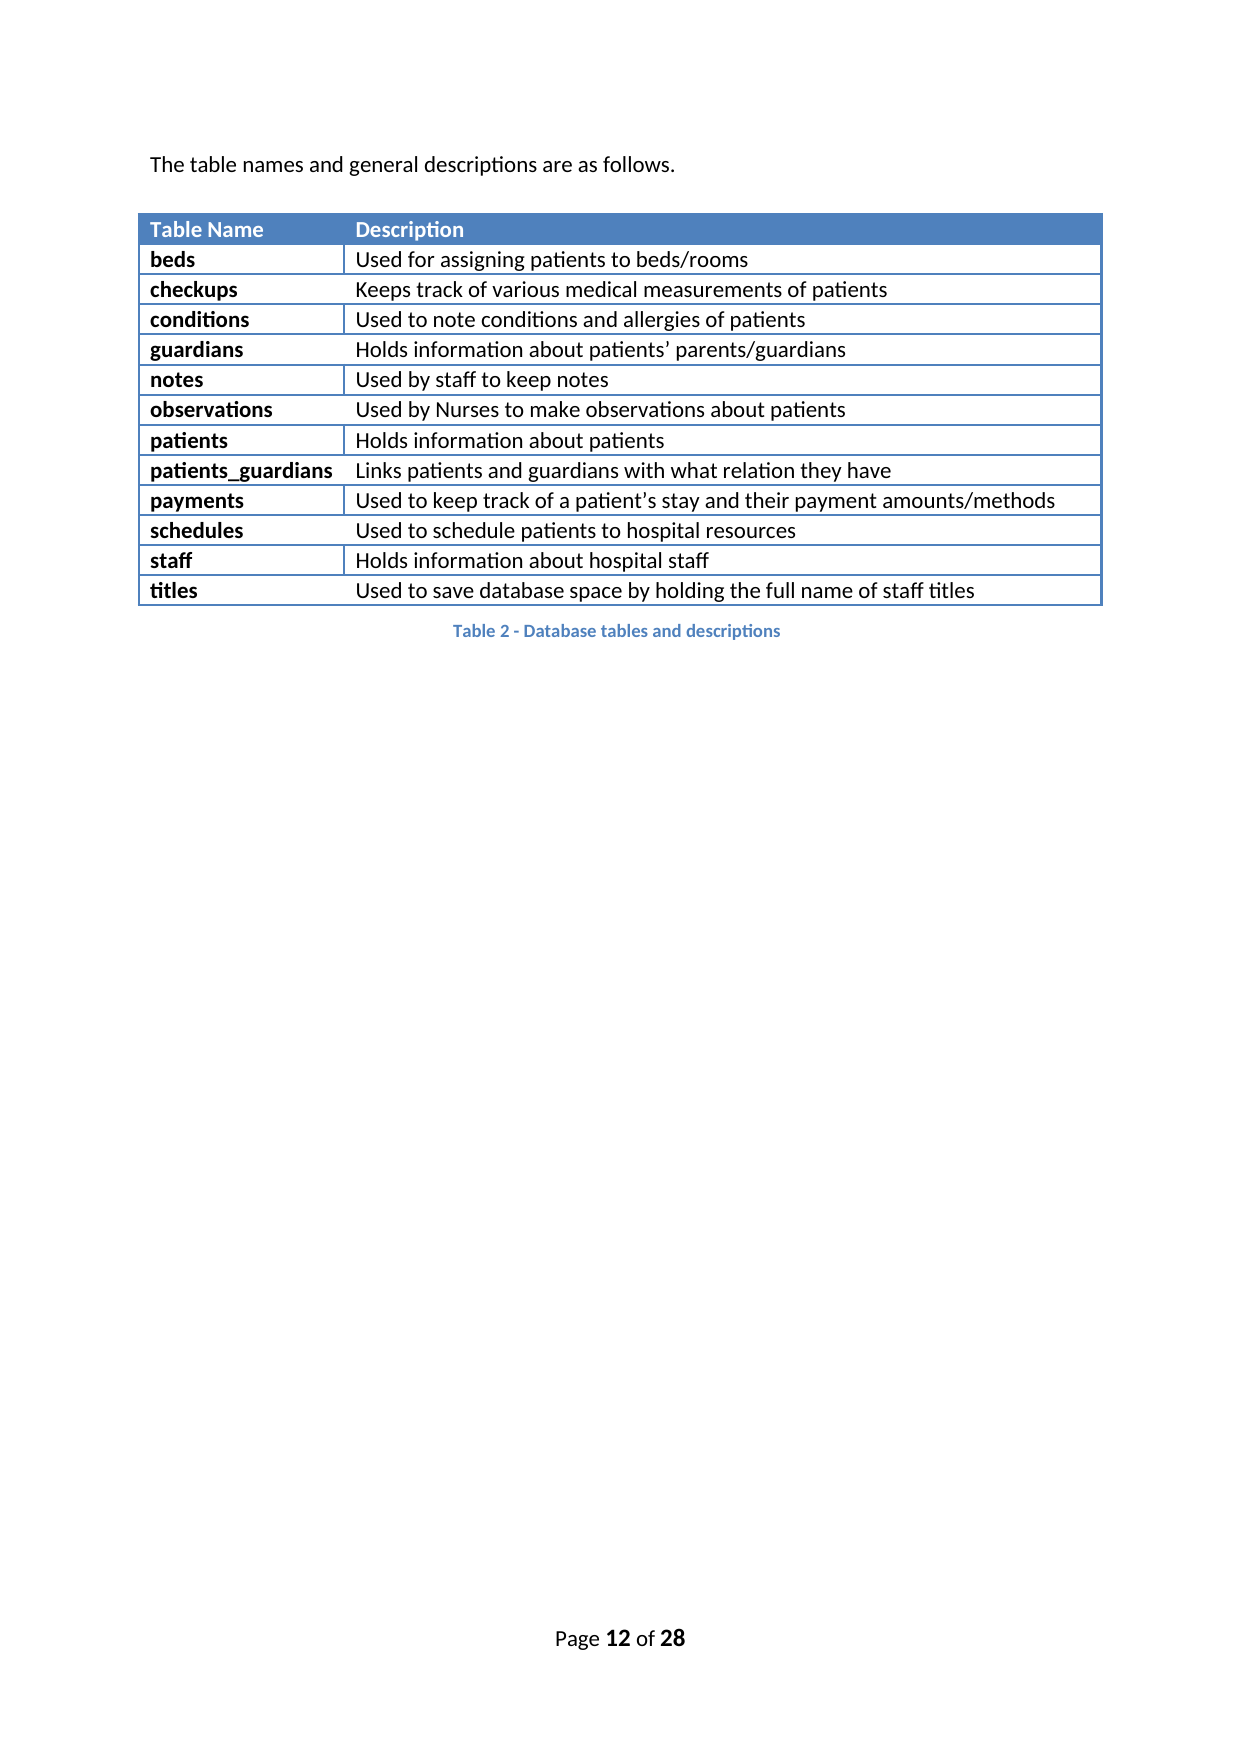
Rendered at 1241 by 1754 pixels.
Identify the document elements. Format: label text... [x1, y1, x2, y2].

table_cell Links patients and guardians with what relation they have [344, 456, 1100, 484]
table_cell Used by staff to keep notes [345, 366, 1100, 393]
table_cell Used by Nurses to make observations about patients [344, 396, 1100, 424]
table_cell beds [140, 245, 343, 273]
table_cell Used to save database space by holding the full name of staff titles [344, 576, 1100, 604]
table_cell notes [140, 366, 343, 393]
table_cell patients [140, 426, 343, 454]
table_cell payments [140, 486, 343, 514]
table_cell Used to keep track of a patient’s stay and their payment amounts/methods [345, 486, 1100, 514]
table_cell Keeps track of various medical measurements of patients [344, 275, 1100, 303]
table_cell schedules [140, 516, 344, 544]
table_cell titles [140, 576, 344, 604]
table_cell guardians [140, 335, 344, 363]
text Table - Database tables and descriptions [453, 619, 781, 642]
table_cell Holds information about hospital staff [345, 546, 1100, 574]
table_cell Holds information about patients [345, 426, 1100, 454]
text The table names and general descriptions are as follows. [150, 150, 1090, 178]
table_cell Used to note conditions and allergies of patients [345, 305, 1100, 333]
table_cell conditions [140, 305, 343, 333]
table_cell Used for assigning patients to beds/rooms [345, 245, 1100, 273]
table_cell Used to schedule patients to hospital resources [344, 516, 1100, 544]
table_cell Holds information about patients’ parents/guardians [344, 335, 1100, 363]
table_cell observations [140, 396, 344, 424]
table_header Table Name [140, 215, 344, 243]
table_cell patients_guardians [140, 456, 344, 484]
table_header Description [344, 215, 1100, 243]
table_cell checkups [140, 275, 344, 303]
table_cell staff [140, 546, 343, 574]
